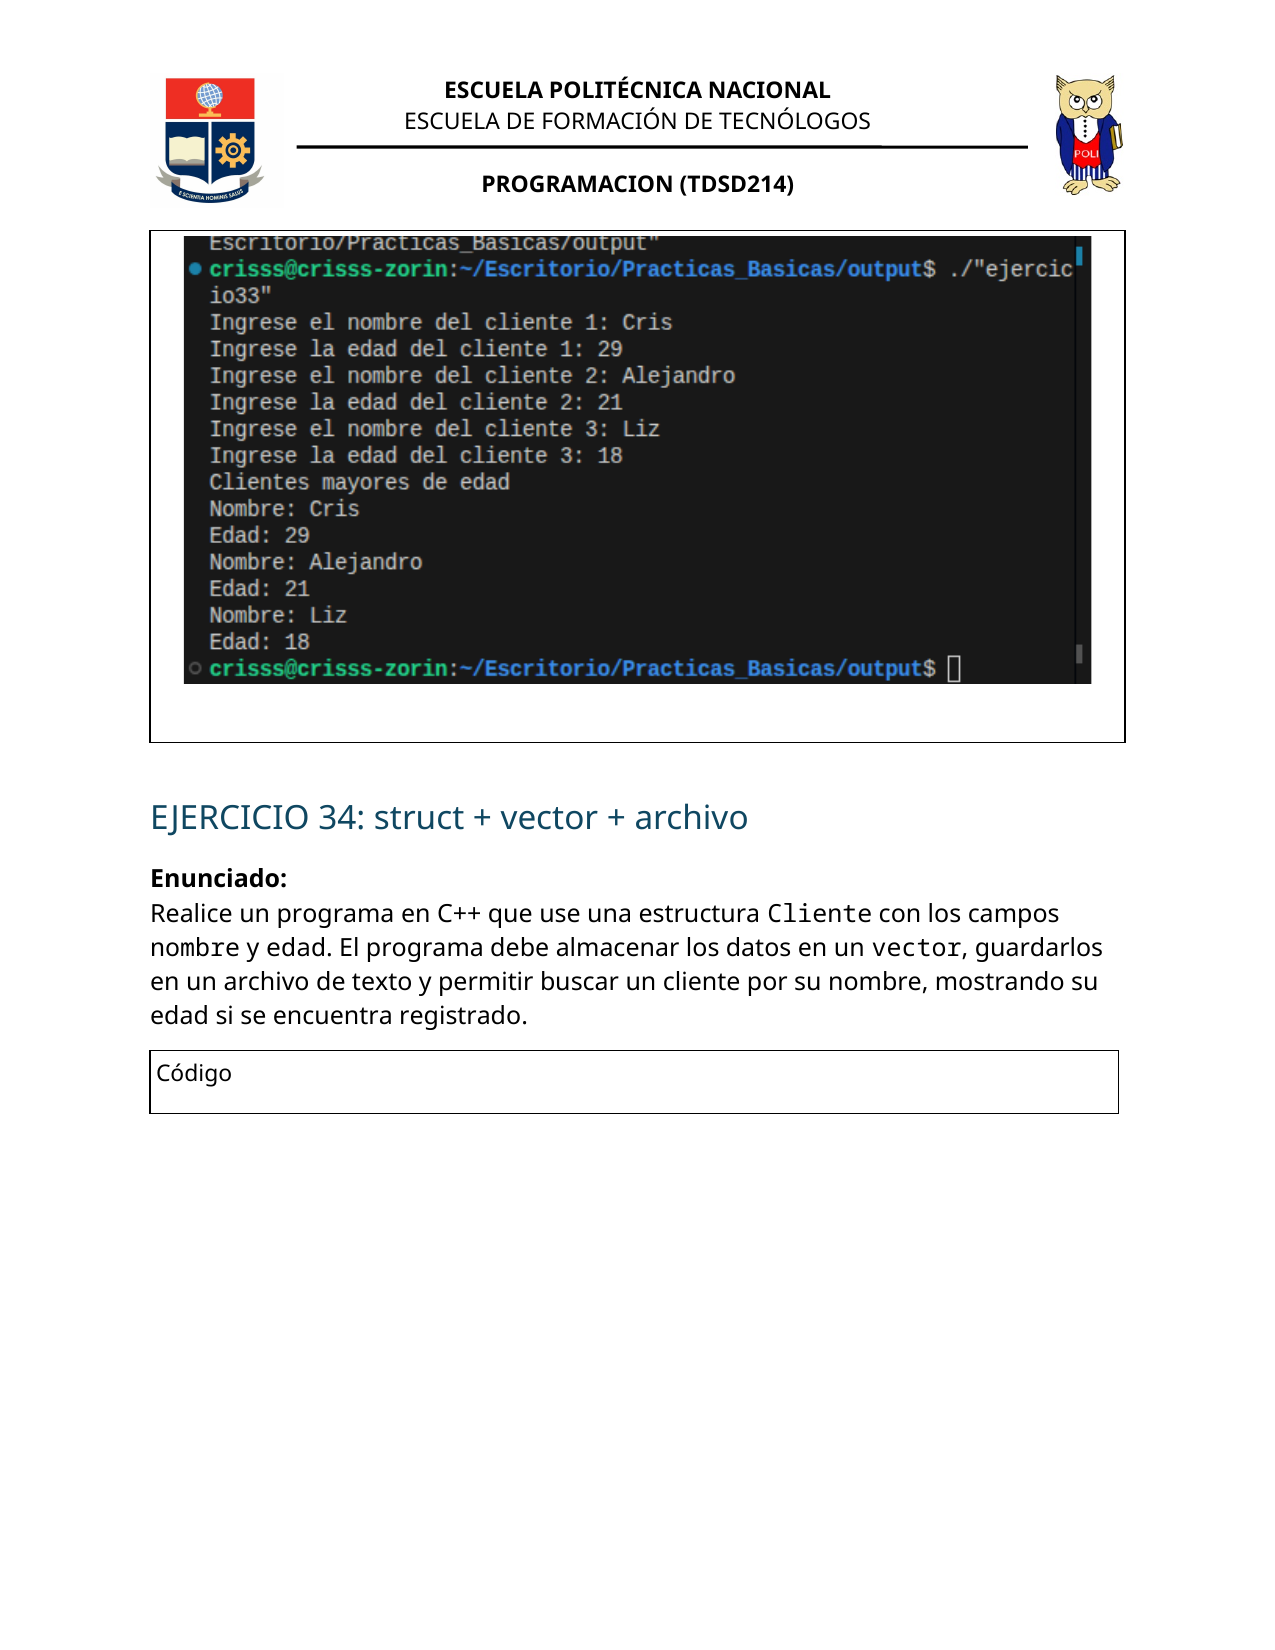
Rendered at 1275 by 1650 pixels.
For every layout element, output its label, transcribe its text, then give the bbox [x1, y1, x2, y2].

table_header Código [151, 1051, 1118, 1113]
subtitle EJERCICIO 34: struct + vector + archivo [150, 793, 1125, 839]
text Enunciado: Realice un programa en C++ que use una estructura Cliente con los campos nombre y edad. El programa debe almacenar los datos en un vector, guardarlos en un archivo de texto y permitir buscar un cliente por su nombre, mostrando su edad si se encuentra registrado. [150, 861, 1125, 1031]
picture [149, 73, 284, 208]
picture [1054, 73, 1124, 196]
table_cell [151, 231, 1124, 742]
picture [183, 236, 1092, 684]
